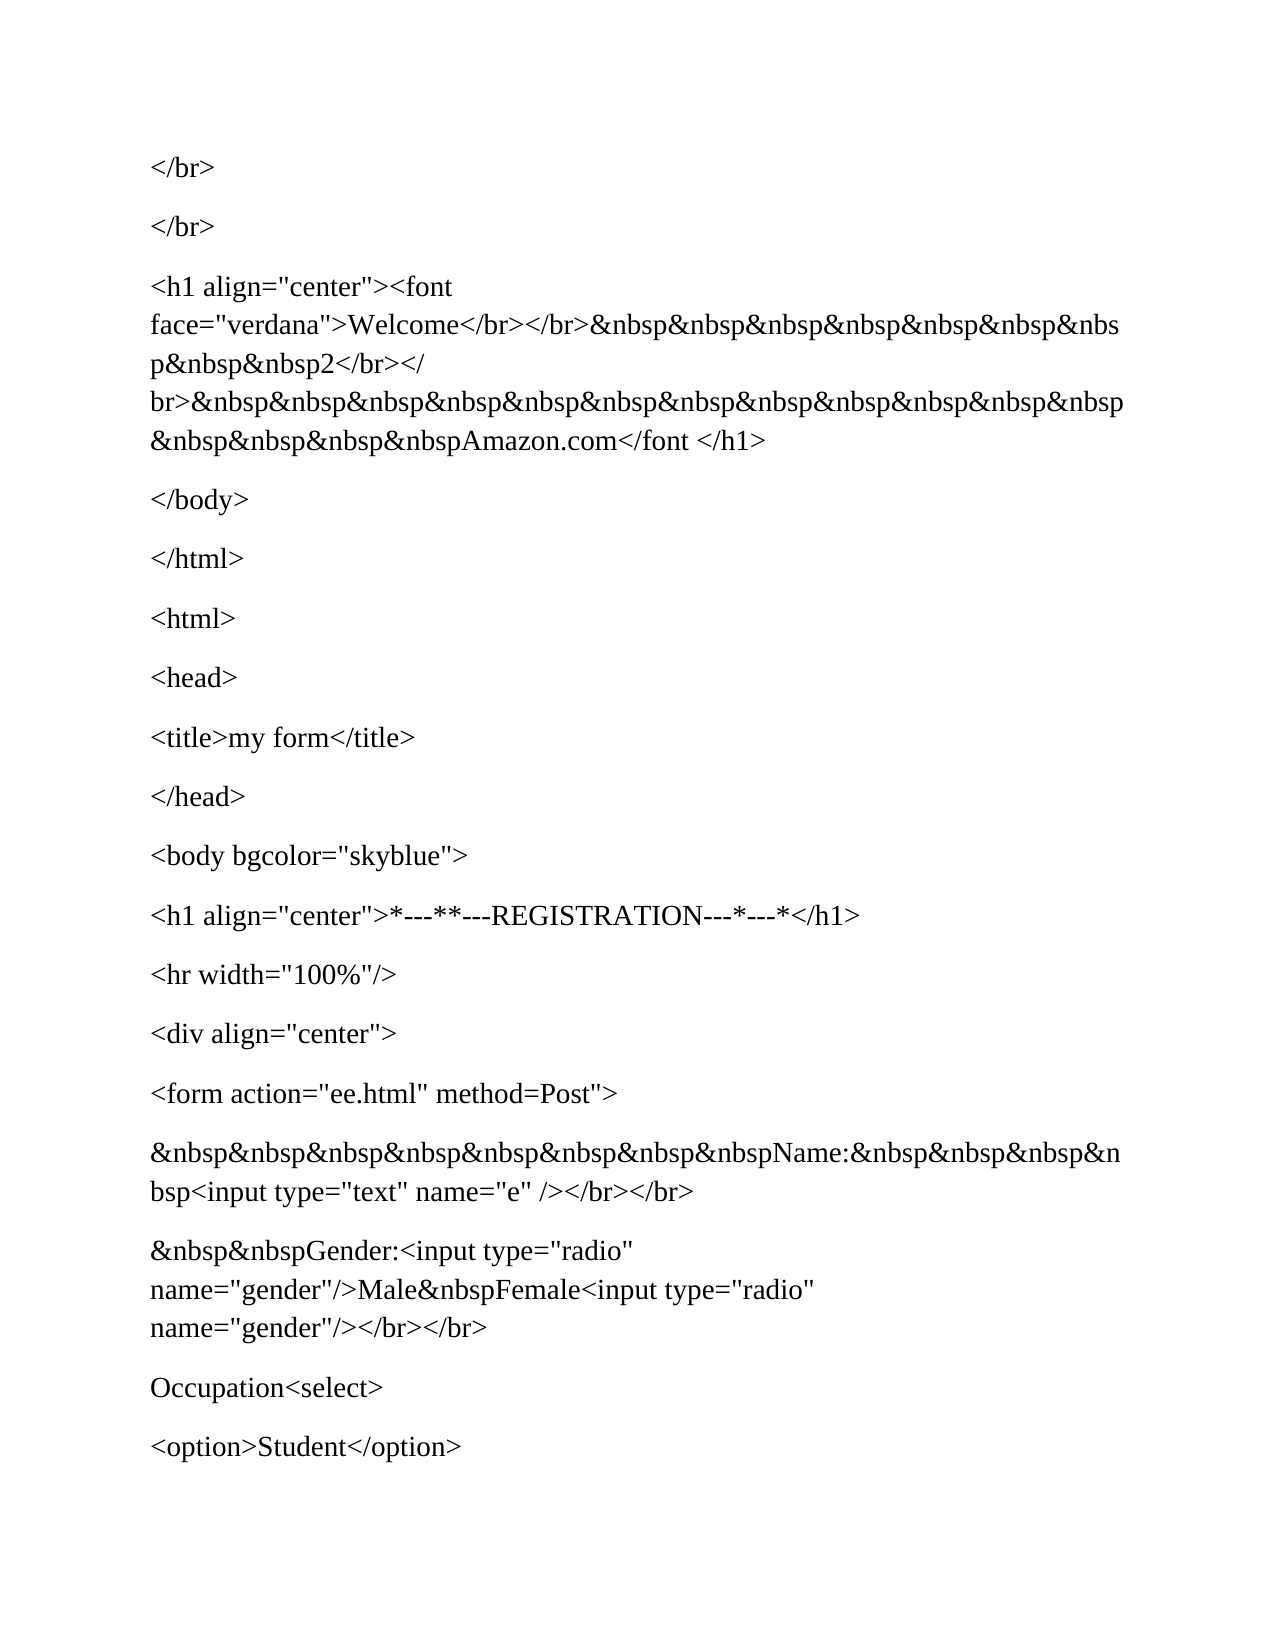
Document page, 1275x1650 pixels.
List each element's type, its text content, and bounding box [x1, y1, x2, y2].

text <html> [150, 601, 1125, 634]
text &nbsp&nbspGender:<input type="radio" name="gender"/>Male&nbspFemale<input type="radio" name="gender"/></br></br> [150, 1233, 1125, 1344]
text <form action="ee.html" method=Post"> [150, 1076, 1125, 1109]
text </body> [150, 482, 1125, 516]
text </br> [150, 150, 1125, 183]
text </br> [150, 209, 1125, 243]
text <hr width="100%"/> [150, 957, 1125, 991]
text Occupation<select> [150, 1370, 1125, 1403]
text <body bgcolor="skyblue"> [150, 838, 1125, 872]
text </head> [150, 779, 1125, 813]
text <option>Student</option> [150, 1429, 1125, 1463]
text <head> [150, 660, 1125, 694]
text </html> [150, 542, 1125, 575]
text <h1 align="center">*---**---REGISTRATION---*---*</h1> [150, 898, 1125, 931]
text <h1 align="center"><font face="verdana">Welcome</br></br>&nbsp&nbsp&nbsp&nbsp&nbsp&nbsp&nbsp&nbsp&nbsp2</br></br>&nbsp&nbsp&nbsp&nbsp&nbsp&nbsp&nbsp&nbsp&nbsp&nbsp&nbsp&nbsp&nbsp&nbsp&nbsp&nbspAmazon.com</font </h1> [150, 269, 1125, 456]
text &nbsp&nbsp&nbsp&nbsp&nbsp&nbsp&nbsp&nbspName:&nbsp&nbsp&nbsp&nbsp<input type="text" name="e" /></br></br> [150, 1135, 1125, 1207]
text <div align="center"> [150, 1017, 1125, 1050]
text <title>my form</title> [150, 720, 1125, 753]
